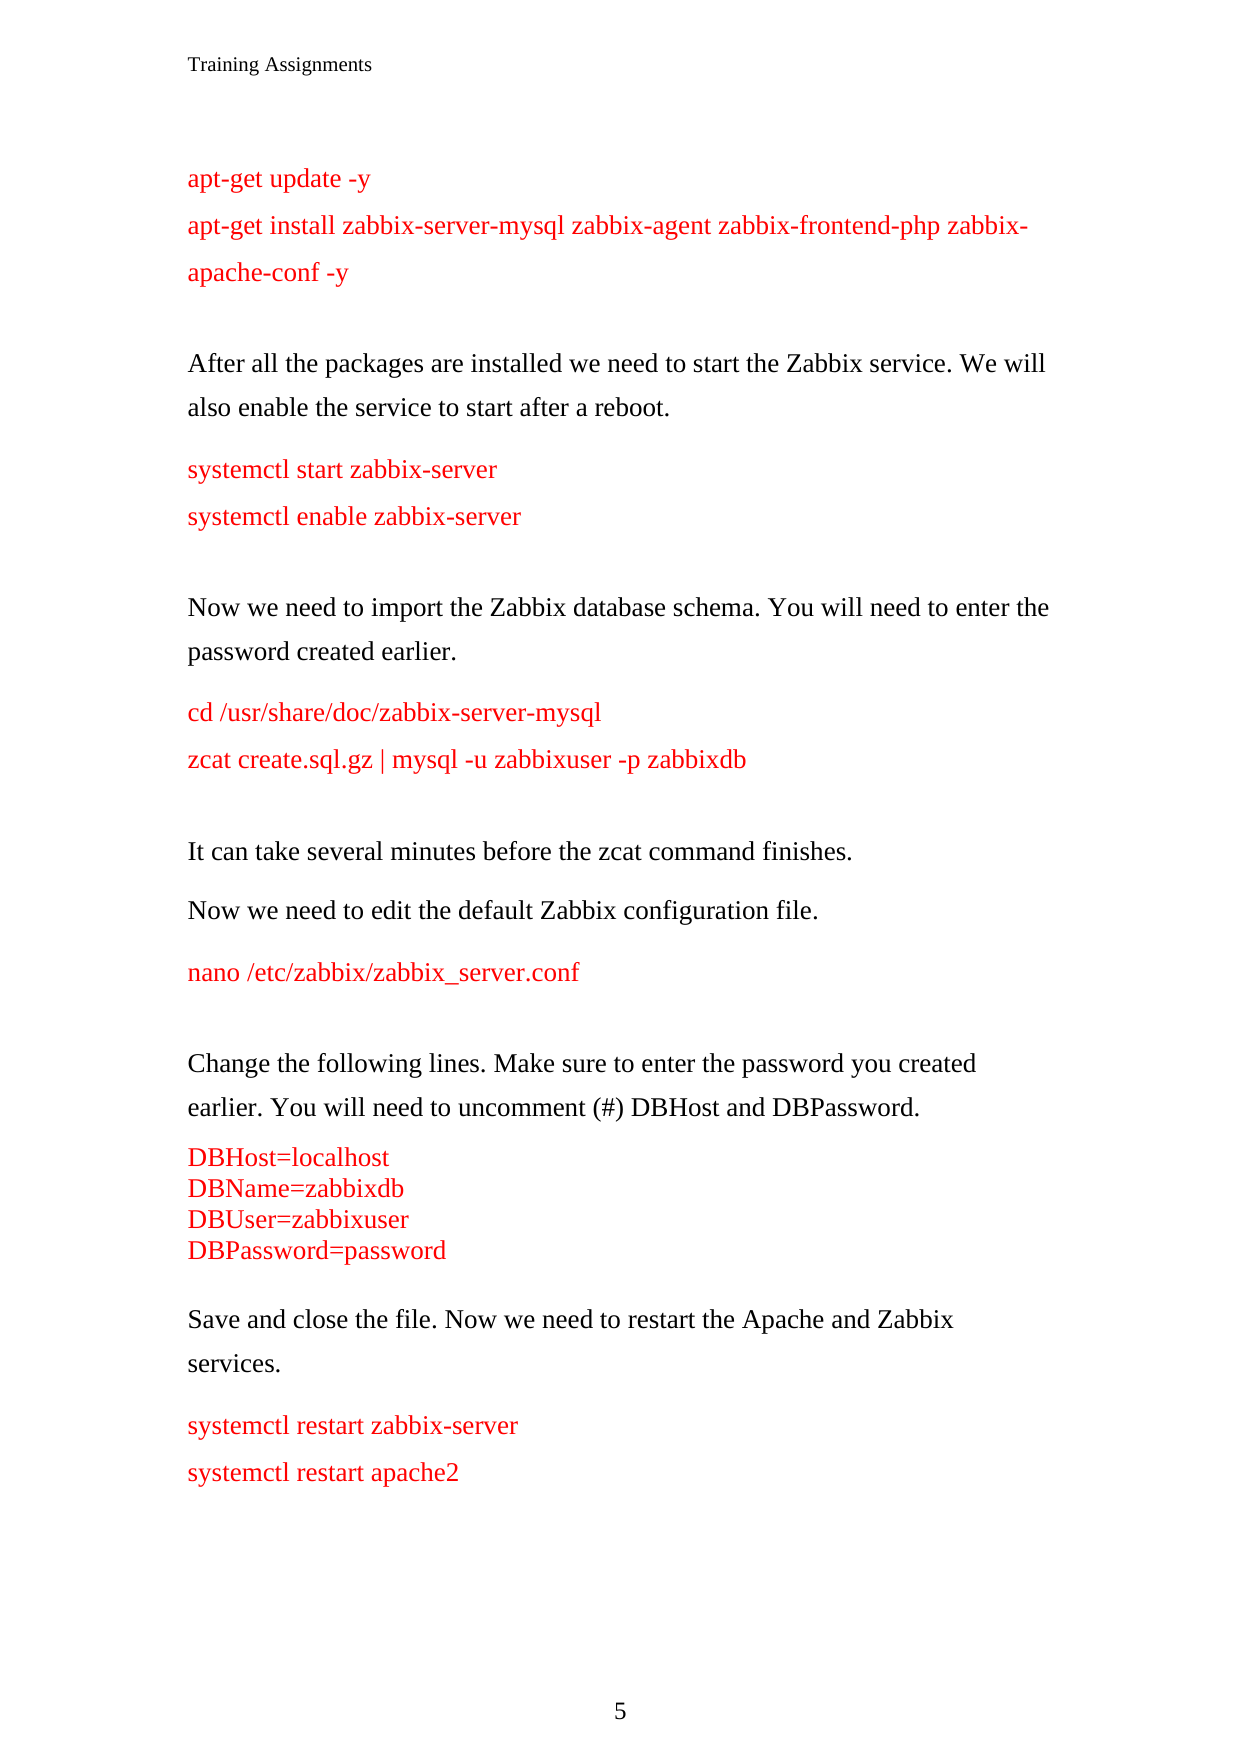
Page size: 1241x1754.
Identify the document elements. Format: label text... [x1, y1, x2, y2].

text Change the following lines. Make sure to enter the password you created earlier. You will need to uncomment (#) DBHost and DBPassword. [187, 1037, 1053, 1125]
text Now we need to import the Zabbix database schema. You will need to enter the password created earlier. [187, 581, 1053, 669]
text It can take several minutes before the zcat command finishes. [187, 825, 1053, 869]
text After all the packages are installed we need to start the Zabbix service. We will also enable the service to start after a reboot. [187, 337, 1053, 425]
text cd /usr/share/doc/zabbix-server-mysql zcat create.sql.gz | mysql -u zabbixuser -p zabbixdb [187, 684, 1053, 825]
text nano /etc/zabbix/zabbix_server.conf [187, 944, 1053, 1037]
text systemctl start zabbix-server systemctl enable zabbix-server [187, 441, 1053, 581]
text DBHost=localhost DBName=zabbixdb DBUser=zabbixuser DBPassword=password [187, 1141, 1053, 1294]
text Now we need to edit the default Zabbix configuration file. [187, 884, 1053, 928]
text apt-get update -y apt-get install zabbix-server-mysql zabbix-agent zabbix-frontend-php zabbix-apache-conf -y [187, 150, 1053, 337]
text systemctl restart zabbix-server systemctl restart apache2 [187, 1397, 1053, 1538]
text Save and close the file. Now we need to restart the Apache and Zabbix services. [187, 1294, 1053, 1381]
